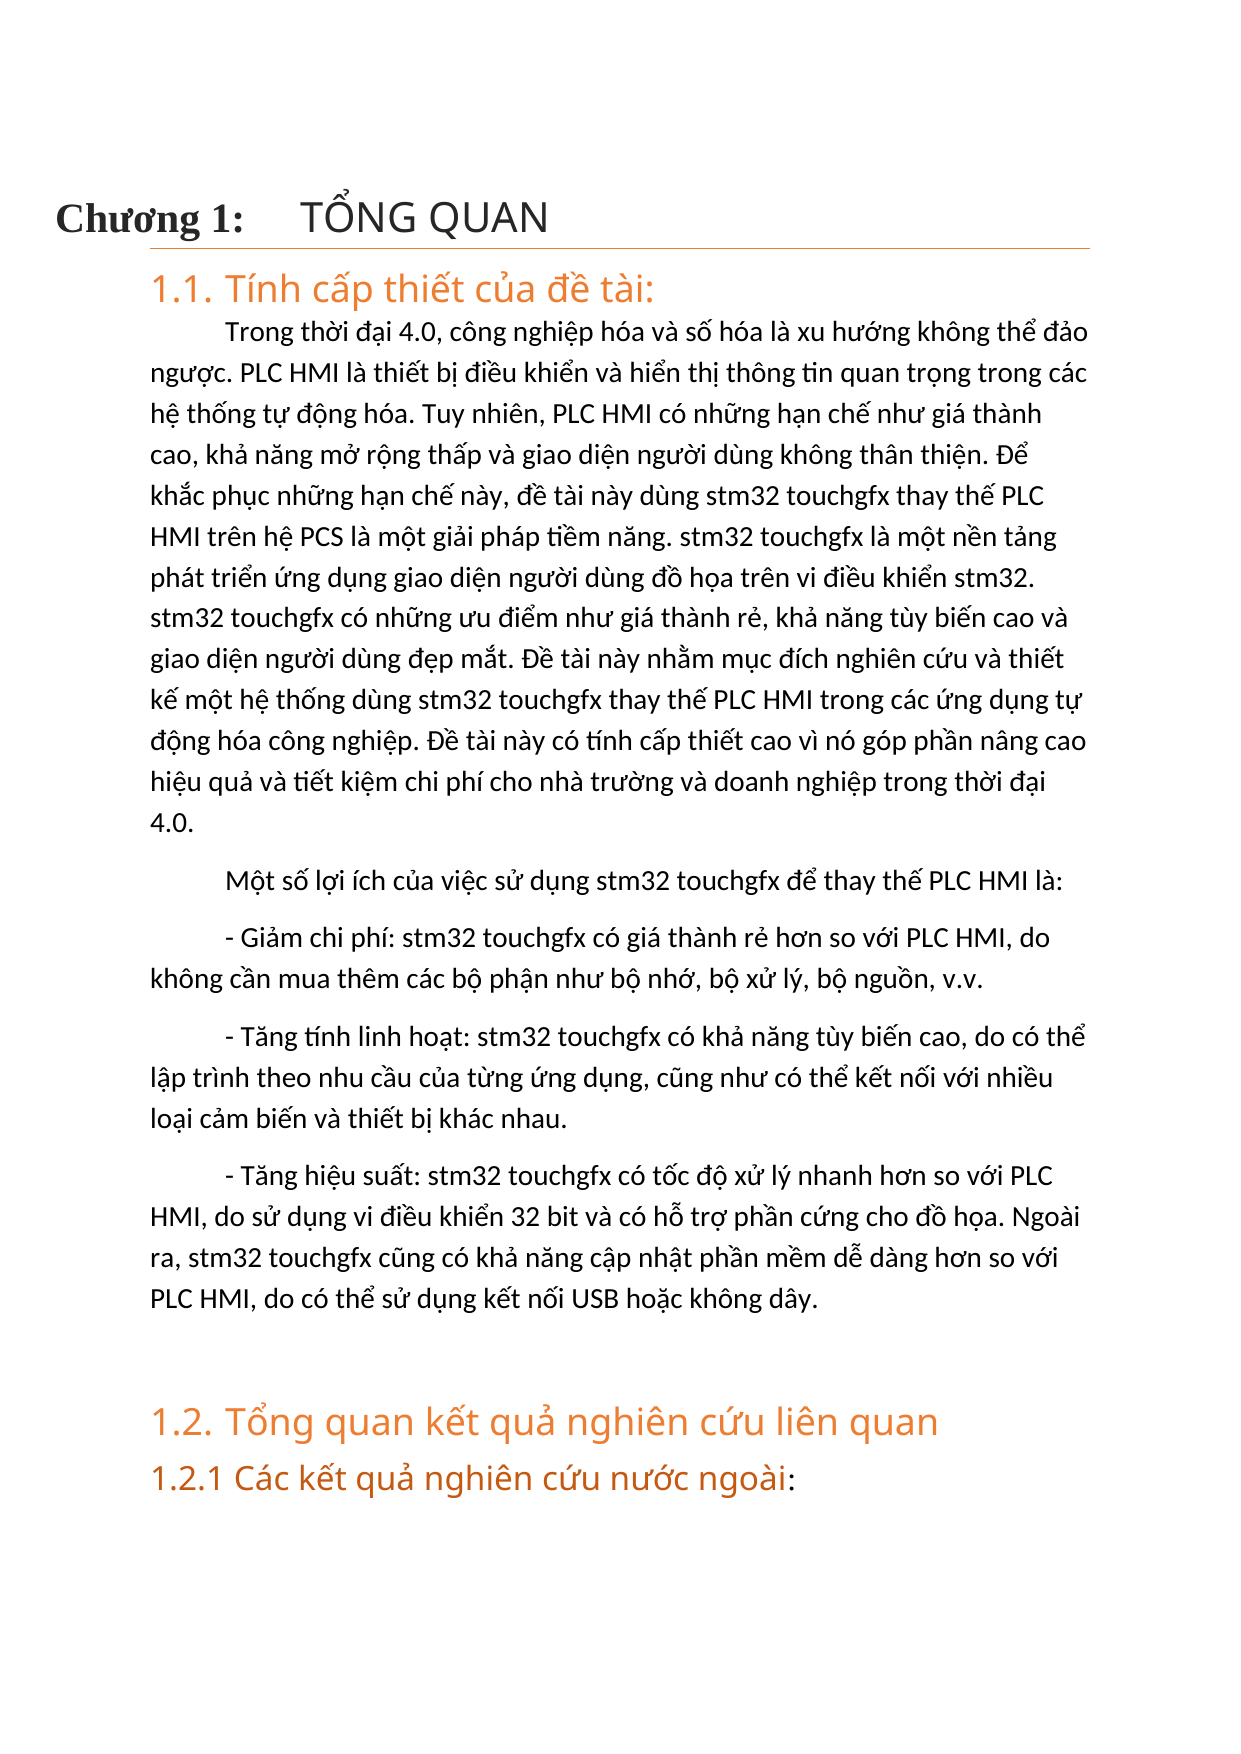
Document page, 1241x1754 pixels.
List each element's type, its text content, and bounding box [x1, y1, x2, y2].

subtitle TỔNG QUAN [150, 187, 1090, 248]
text - Giảm chi phí: stm32 touchgfx có giá thành rẻ hơn so với PLC HMI, do không cần mua thêm các bộ phận như bộ nhớ, bộ xử lý, bộ nguồn, v.v. [150, 919, 1090, 996]
text Trong thời đại 4.0, công nghiệp hóa và số hóa là xu hướng không thể đảo ngược. PLC HMI là thiết bị điều khiển và hiển thị thông tin quan trọng trong các hệ thống tự động hóa. Tuy nhiên, PLC HMI có những hạn chế như giá thành cao, khả năng mở rộng thấp và giao diện người dùng không thân thiện. Để khắc phục những hạn chế này, đề tài này dùng stm32 touchgfx thay thế PLC HMI trên hệ PCS là một giải pháp tiềm năng. stm32 touchgfx là một nền tảng phát triển ứng dụng giao diện người dùng đồ họa trên vi điều khiển stm32. stm32 touchgfx có những ưu điểm như giá thành rẻ, khả năng tùy biến cao và giao diện người dùng đẹp mắt. Đề tài này nhằm mục đích nghiên cứu và thiết kế một hệ thống dùng stm32 touchgfx thay thế PLC HMI trong các ứng dụng tự động hóa công nghiệp. Đề tài này có tính cấp thiết cao vì nó góp phần nâng cao hiệu quả và tiết kiệm chi phí cho nhà trường và doanh nghiệp trong thời đại 4.0. [150, 313, 1090, 840]
text - Tăng tính linh hoạt: stm32 touchgfx có khả năng tùy biến cao, do có thể lập trình theo nhu cầu của từng ứng dụng, cũng như có thể kết nối với nhiều loại cảm biến và thiết bị khác nhau. [150, 1018, 1090, 1136]
subtitle 1.2.1 Các kết quả nghiên cứu nước ngoài: [150, 1455, 1090, 1500]
text Một số lợi ích của việc sử dụng stm32 touchgfx để thay thế PLC HMI là: [150, 862, 1090, 897]
subtitle Tổng quan kết quả nghiên cứu liên quan [150, 1396, 1090, 1447]
text - Tăng hiệu suất: stm32 touchgfx có tốc độ xử lý nhanh hơn so với PLC HMI, do sử dụng vi điều khiển 32 bit và có hỗ trợ phần cứng cho đồ họa. Ngoài ra, stm32 touchgfx cũng có khả năng cập nhật phần mềm dễ dàng hơn so với PLC HMI, do có thể sử dụng kết nối USB hoặc không dây. [150, 1157, 1090, 1316]
subtitle Tính cấp thiết của đề tài: [150, 262, 1090, 313]
